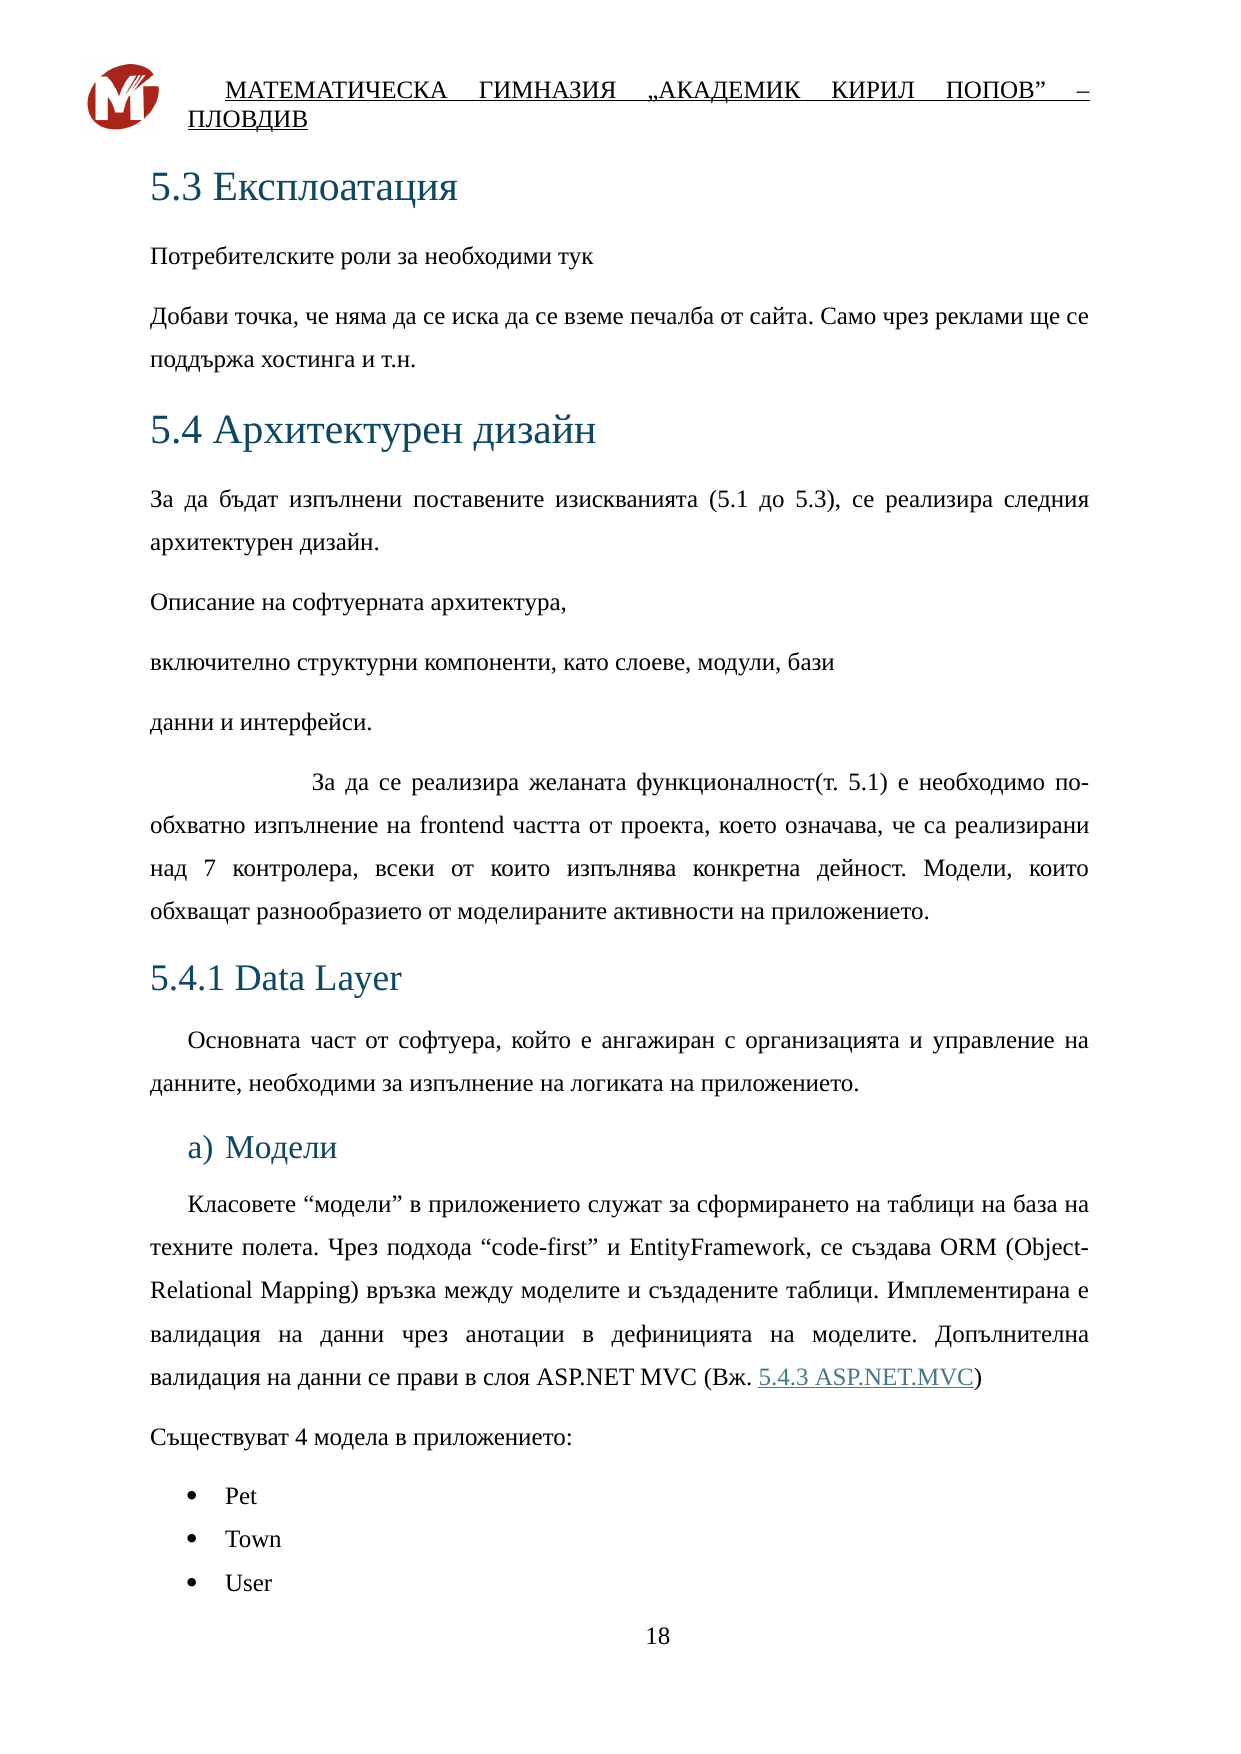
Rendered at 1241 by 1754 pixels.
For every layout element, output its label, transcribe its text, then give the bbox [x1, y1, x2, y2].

text Основната част от софтуера, който е ангажиран с организацията и управление на данните, необходими за изпълнение на логиката на приложението. [150, 1025, 1090, 1097]
text Описание на софтуерната архитектура, [150, 587, 1090, 616]
text За да бъдат изпълнени поставените изискванията (5.1 до 5.3), се реализира следния архитектурен дизайн. [150, 484, 1090, 556]
text Класовете “модели” в приложението служат за сформирането на таблици на база на техните полета. Чрез подхода “code-first” и EntityFramework, се създава ORM (Object-Relational Mapping) връзка между моделите и създадените таблици. Имплементирана е валидация на данни чрез анотации в дефиницията на моделите. Допълнителна валидация на данни се прави в слоя ASP.NET MVC (Вж. 5.4.3 ASP.NET.MVC) [150, 1189, 1090, 1391]
subtitle Moдели [187, 1128, 1090, 1166]
list User [187, 1568, 1090, 1596]
text За да се реализира желаната функционалност(т. 5.1) е необходимо по-обхватно изпълнение на frontend частта от проекта, което означава, че са реализирани над 7 контролера, всеки от които изпълнява конкретна дейност. Модели, които обхващат разнообразието от моделираните активности на приложението. [150, 767, 1090, 925]
list Town [187, 1524, 1090, 1553]
text данни и интерфейси. [150, 707, 1090, 736]
list Pet [187, 1481, 1090, 1510]
subtitle 5.4 Архитектурен дизайн [150, 404, 1090, 452]
picture [83, 58, 162, 137]
text Добави точка, че няма да се иска да се вземе печалба от сайта. Само чрез реклами ще се поддържа хостинга и т.н. [150, 301, 1090, 373]
subtitle 5.3 Експлоатация [150, 161, 1090, 209]
text Потребителските роли за необходими тук [150, 241, 1090, 270]
subtitle 5.4.1 Data Layer [150, 956, 1090, 999]
text Съществуват 4 модела в приложението: [150, 1422, 1090, 1450]
text включително структурни компоненти, като слоеве, модули, бази [150, 647, 1090, 676]
